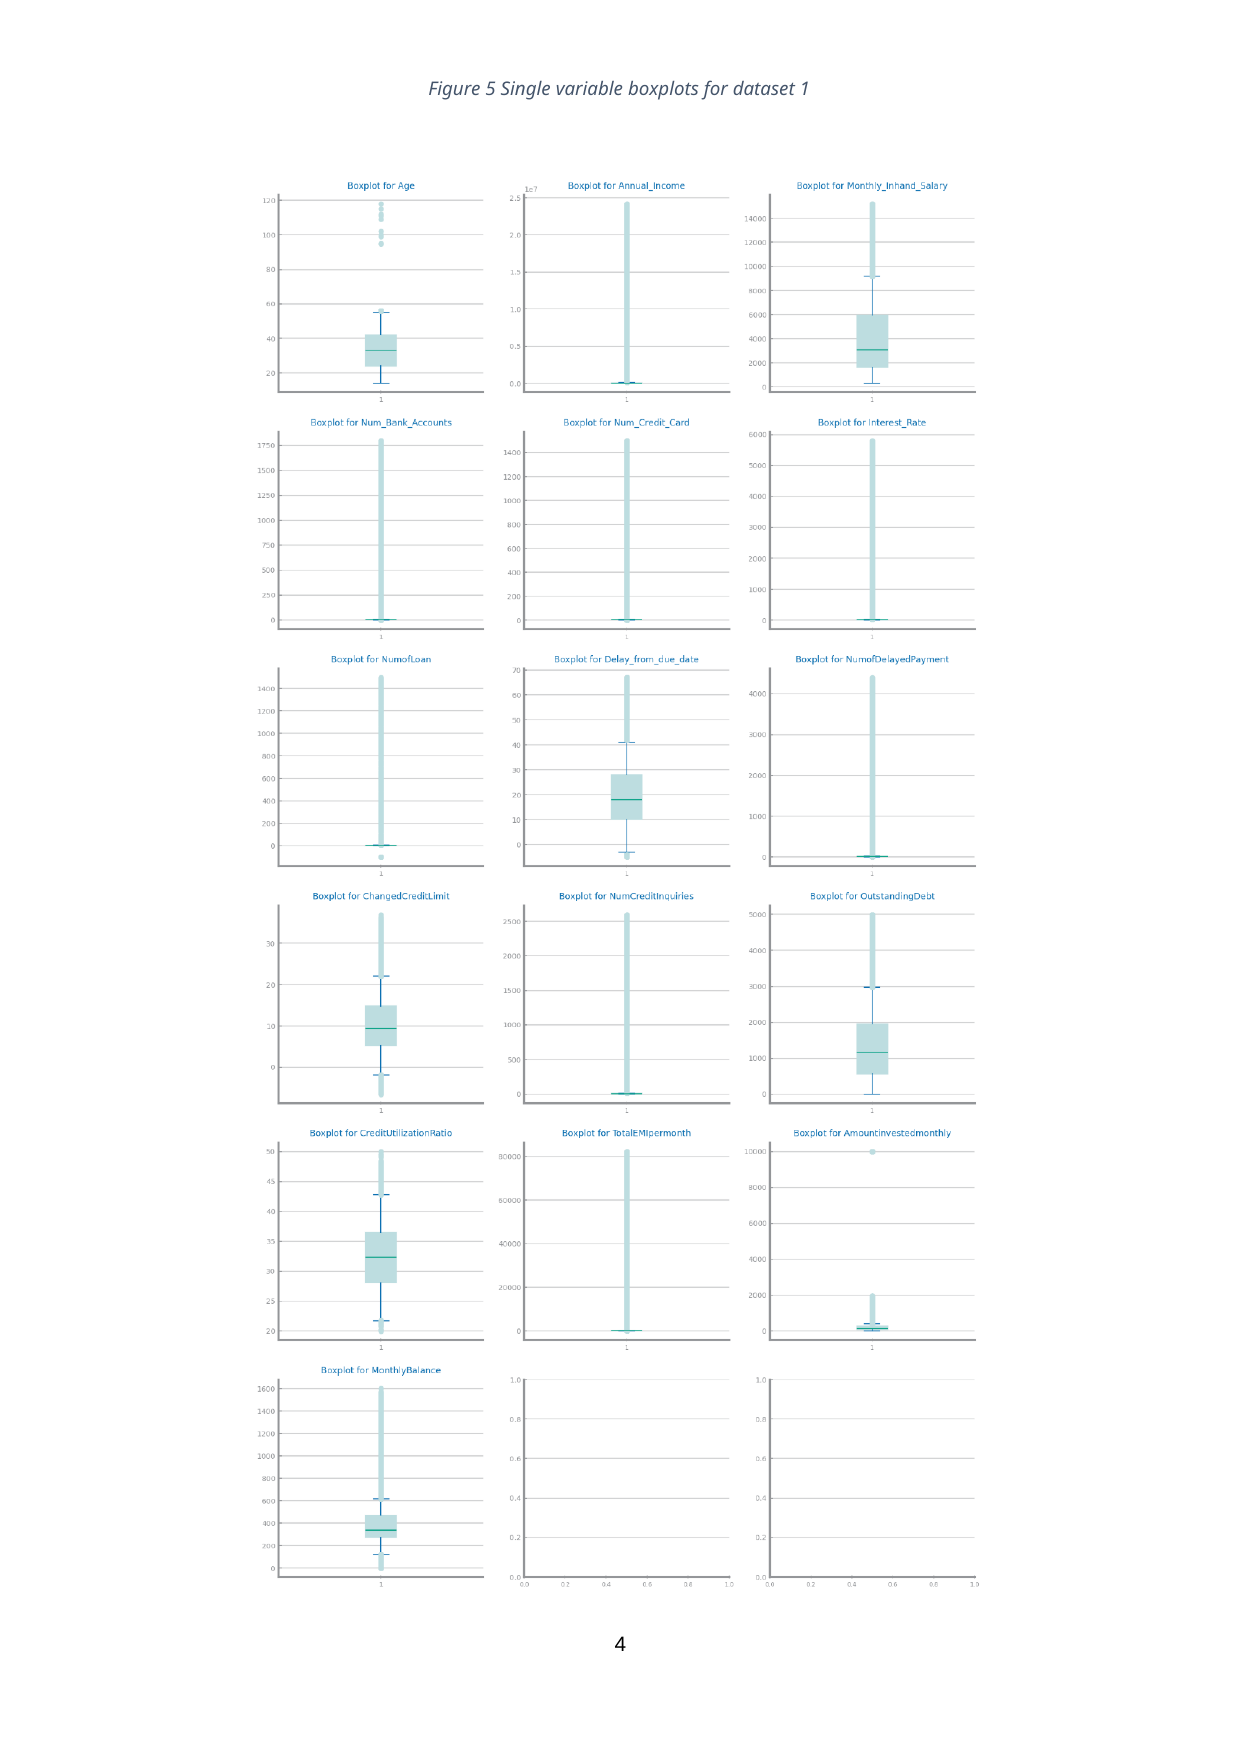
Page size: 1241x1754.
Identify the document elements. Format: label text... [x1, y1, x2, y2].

text Figure 5 Single variable boxplots for dataset 1 [75, 75, 1165, 101]
picture [166, 148, 1064, 1631]
